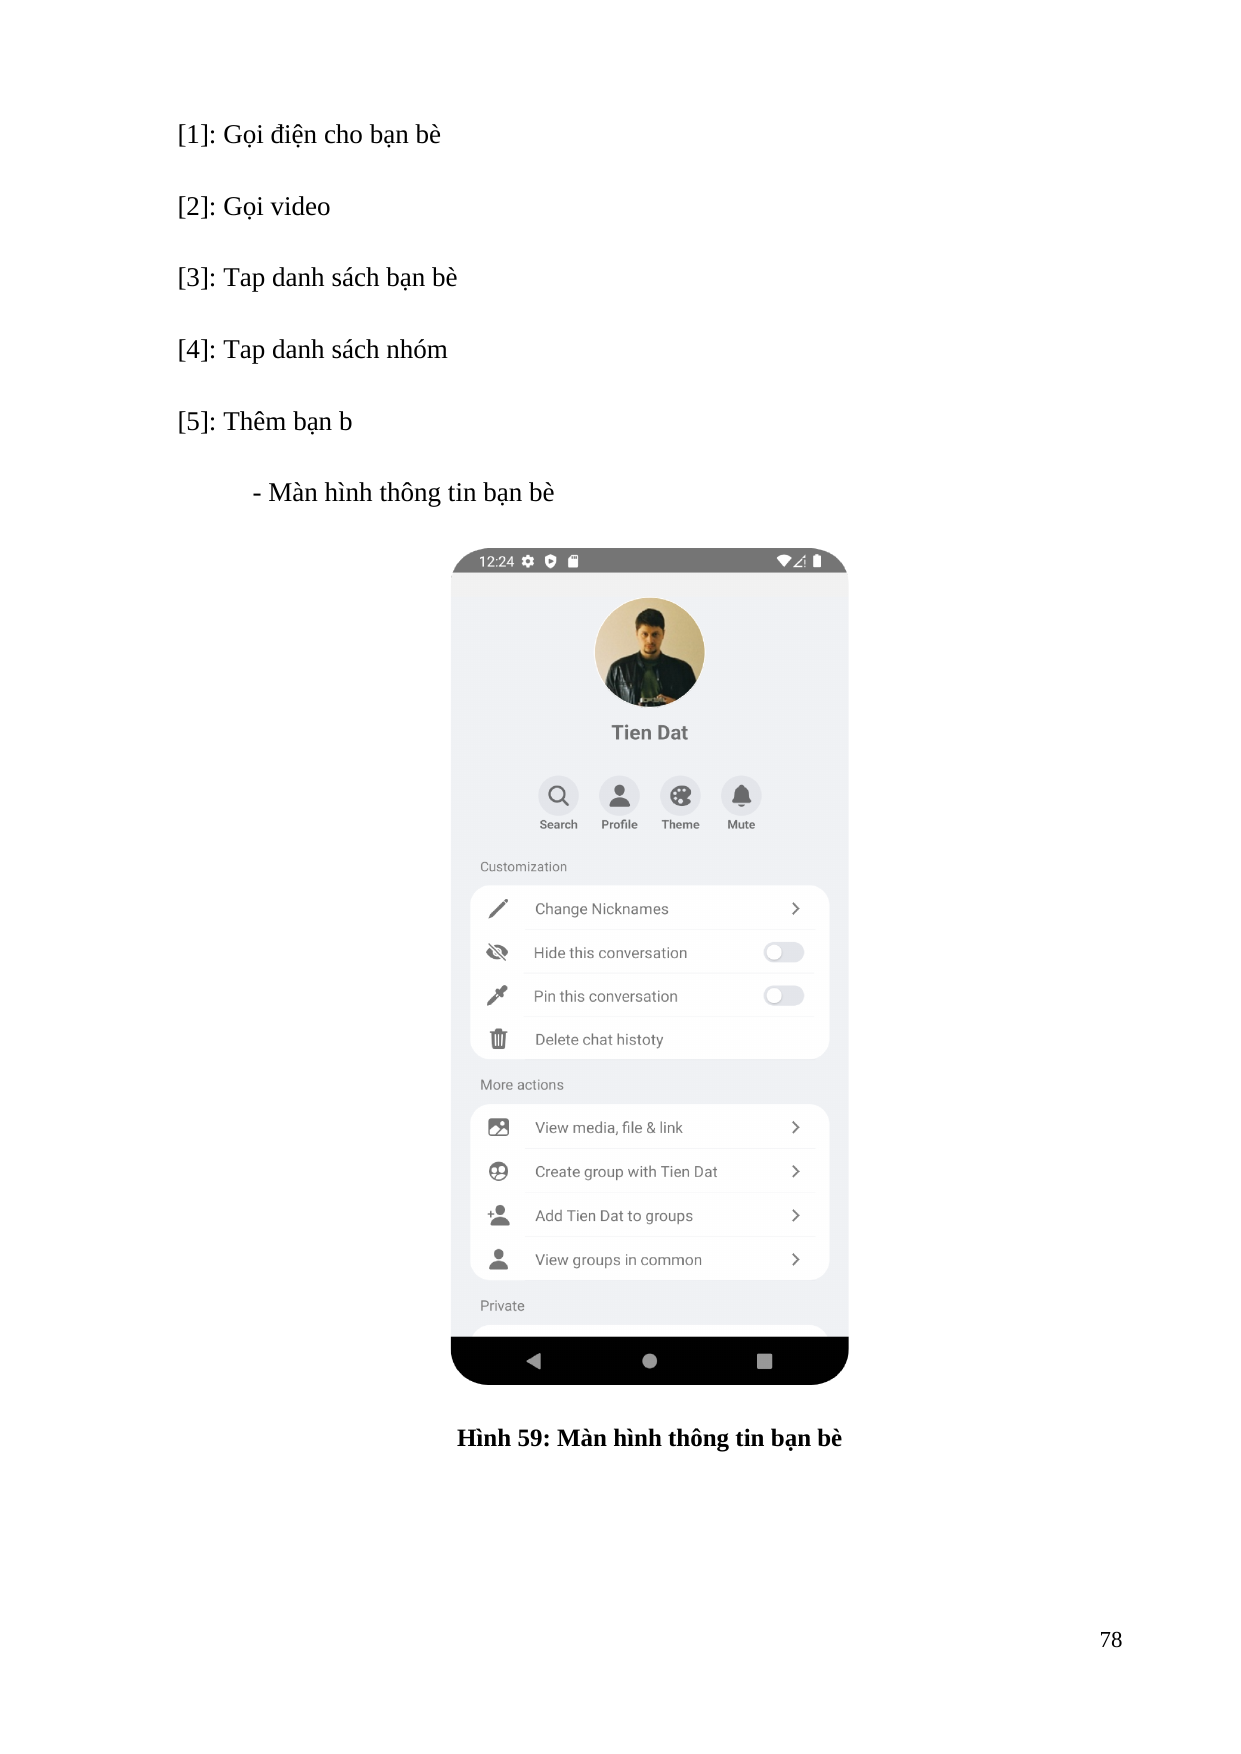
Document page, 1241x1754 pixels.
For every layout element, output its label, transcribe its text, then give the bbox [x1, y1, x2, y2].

text [4]: Tap danh sách nhóm [177, 333, 1122, 364]
text [2]: Gọi video [177, 190, 1122, 221]
text [3]: Tap danh sách bạn bè [177, 261, 1122, 293]
picture [450, 548, 849, 1385]
text Hình 59: Màn hình thông tin bạn bè [177, 1423, 1122, 1452]
text - Màn hình thông tin bạn bè [177, 476, 1122, 508]
text [5]: Thêm bạn b [177, 405, 1122, 436]
text [1]: Gọi điện cho bạn bè [177, 118, 1122, 149]
